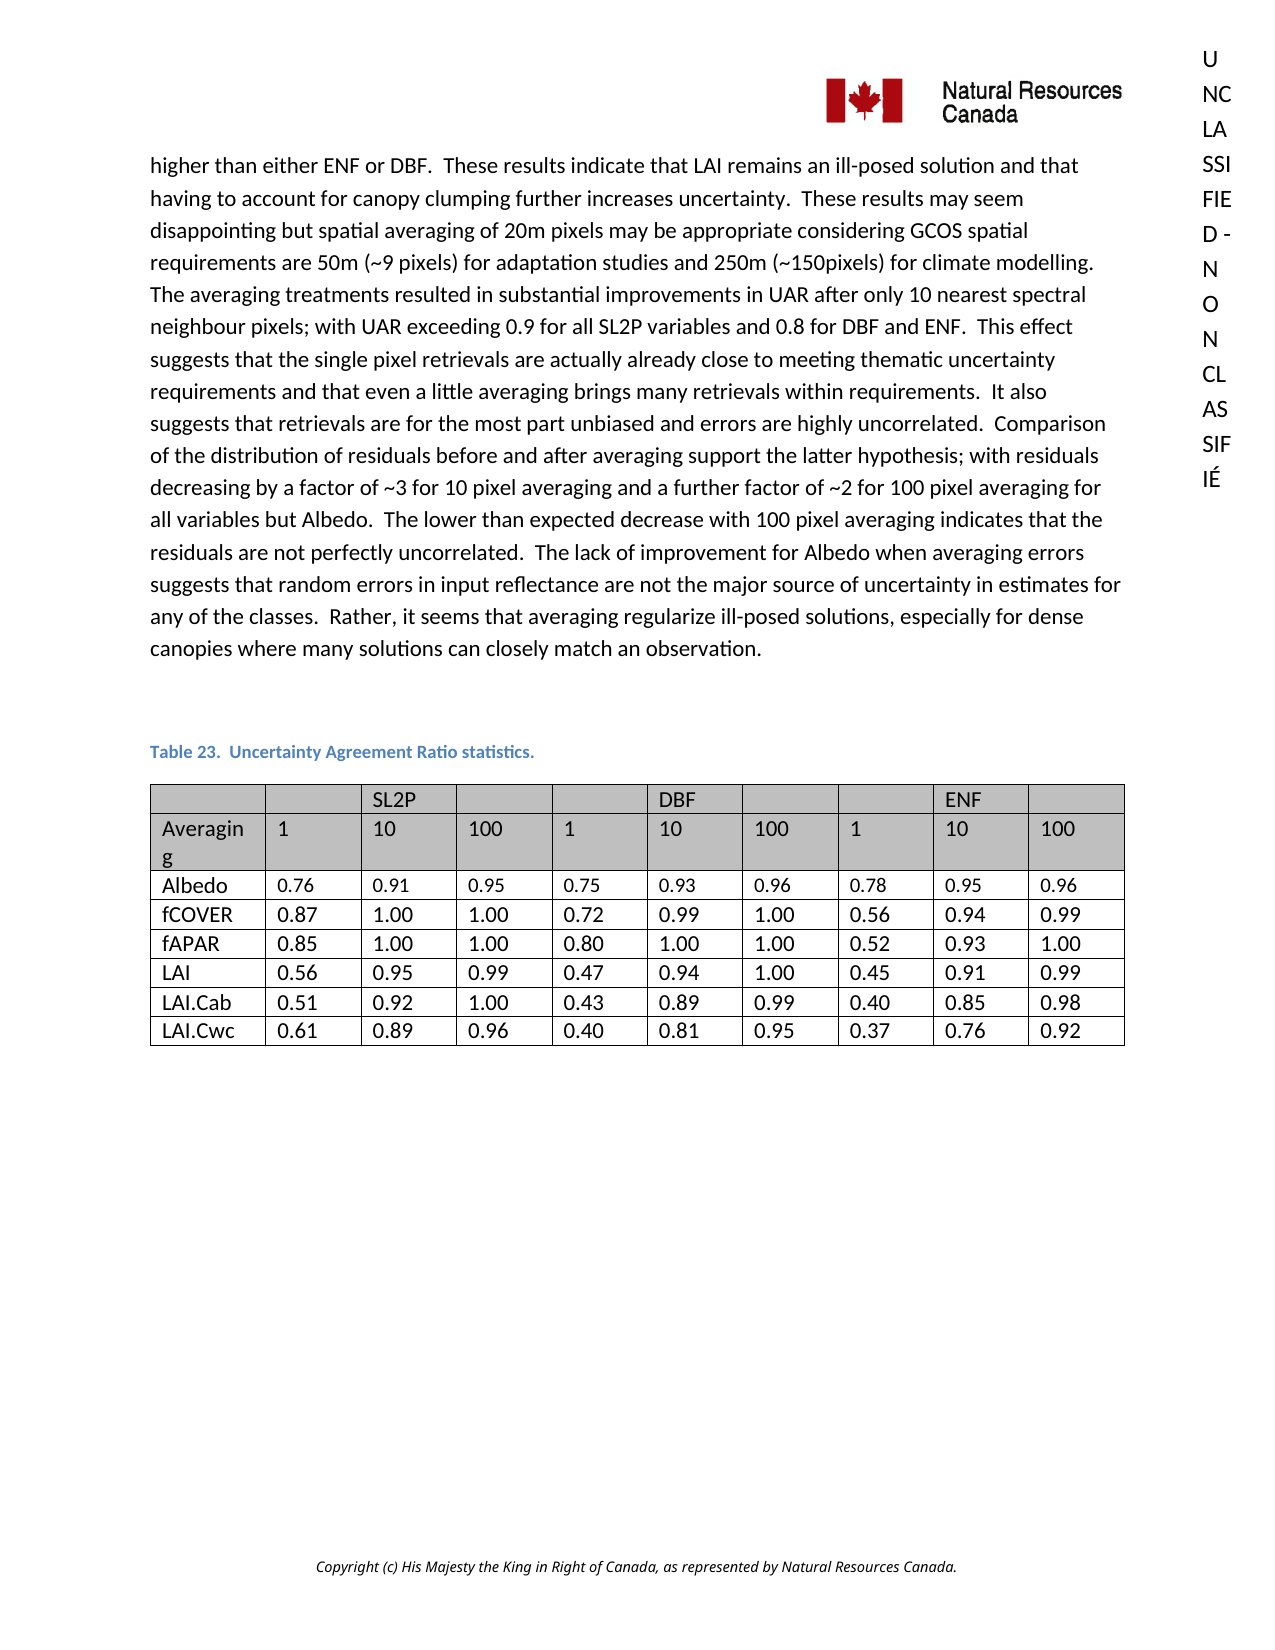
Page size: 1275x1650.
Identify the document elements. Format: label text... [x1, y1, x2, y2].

table_cell 0.51 [266, 988, 361, 1016]
table_cell 0.99 [457, 959, 552, 987]
table_cell 1.00 [743, 959, 838, 987]
table_cell 0.72 [553, 900, 647, 928]
table_cell 0.99 [743, 988, 838, 1016]
table_cell 1.00 [457, 930, 552, 957]
table_cell LAI.Cwc [151, 1017, 265, 1045]
table_cell Albedo [151, 871, 265, 899]
table_cell 0.94 [648, 959, 742, 987]
table_cell 0.99 [1029, 900, 1124, 928]
table_cell LAI [151, 959, 265, 987]
table_cell 0.52 [839, 930, 933, 957]
table_cell 100 [457, 814, 552, 870]
table_cell 1.00 [457, 900, 552, 928]
table_cell 1 [266, 814, 361, 870]
table_cell 0.91 [362, 871, 456, 899]
text Table . Uncertainty Agreement Ratio statistics. [150, 740, 1125, 763]
table_cell 0.99 [1029, 959, 1124, 987]
table_cell 0.56 [266, 959, 361, 987]
table_cell 0.40 [553, 1017, 647, 1045]
table_cell 10 [362, 814, 456, 870]
table_cell 0.87 [266, 900, 361, 928]
table_cell 0.37 [839, 1017, 933, 1045]
table_cell 10 [648, 814, 742, 870]
table_cell 0.94 [934, 900, 1028, 928]
table_cell 1.00 [362, 900, 456, 928]
table_header SL2P [362, 785, 456, 813]
table_cell 0.93 [934, 930, 1028, 957]
table_cell Averaging [151, 814, 265, 870]
table_cell 0.47 [553, 959, 647, 987]
table_header [151, 785, 265, 813]
table_header ENF [934, 785, 1028, 813]
table_cell 0.91 [934, 959, 1028, 987]
table_cell 0.95 [457, 871, 552, 899]
table_cell 0.85 [934, 988, 1028, 1016]
table_cell 10 [934, 814, 1028, 870]
table_cell 0.96 [1029, 871, 1124, 899]
table_cell fAPAR [151, 930, 265, 957]
table_cell 0.96 [743, 871, 838, 899]
table_cell 1 [839, 814, 933, 870]
table_cell 0.95 [934, 871, 1028, 899]
table_header [553, 785, 647, 813]
table_cell 0.85 [266, 930, 361, 957]
table_cell 0.98 [1029, 988, 1124, 1016]
table_cell 0.89 [362, 1017, 456, 1045]
table_cell 0.76 [266, 871, 361, 899]
table_cell 0.92 [362, 988, 456, 1016]
table_cell 0.95 [743, 1017, 838, 1045]
table_cell 0.96 [457, 1017, 552, 1045]
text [150, 152, 1125, 662]
table_cell 0.81 [648, 1017, 742, 1045]
table_cell 0.43 [553, 988, 647, 1016]
table_cell fCOVER [151, 900, 265, 928]
table_cell 1.00 [457, 988, 552, 1016]
table_cell 0.78 [839, 871, 933, 899]
table_header [743, 785, 838, 813]
table_cell 0.45 [839, 959, 933, 987]
table_header [266, 785, 361, 813]
table_cell 0.75 [553, 871, 647, 899]
table_cell 0.80 [553, 930, 647, 957]
table_cell 0.56 [839, 900, 933, 928]
table_cell 0.89 [648, 988, 742, 1016]
table_cell 1.00 [743, 900, 838, 928]
table_cell 100 [1029, 814, 1124, 870]
table_cell 1.00 [743, 930, 838, 957]
table_header [457, 785, 552, 813]
table_cell 0.40 [839, 988, 933, 1016]
table_cell 0.93 [648, 871, 742, 899]
table_cell 0.99 [648, 900, 742, 928]
table_cell LAI.Cab [151, 988, 265, 1016]
table_cell 1.00 [648, 930, 742, 957]
table_cell 0.76 [934, 1017, 1028, 1045]
picture [823, 73, 1125, 127]
table_cell 1.00 [362, 930, 456, 957]
table_cell 0.95 [362, 959, 456, 987]
table_header [1029, 785, 1124, 813]
table_cell 0.61 [266, 1017, 361, 1045]
table_cell 1.00 [1029, 930, 1124, 957]
table_header DBF [648, 785, 742, 813]
table_header [839, 785, 933, 813]
table_cell 100 [743, 814, 838, 870]
table_cell 0.92 [1029, 1017, 1124, 1045]
table_cell 1 [553, 814, 647, 870]
